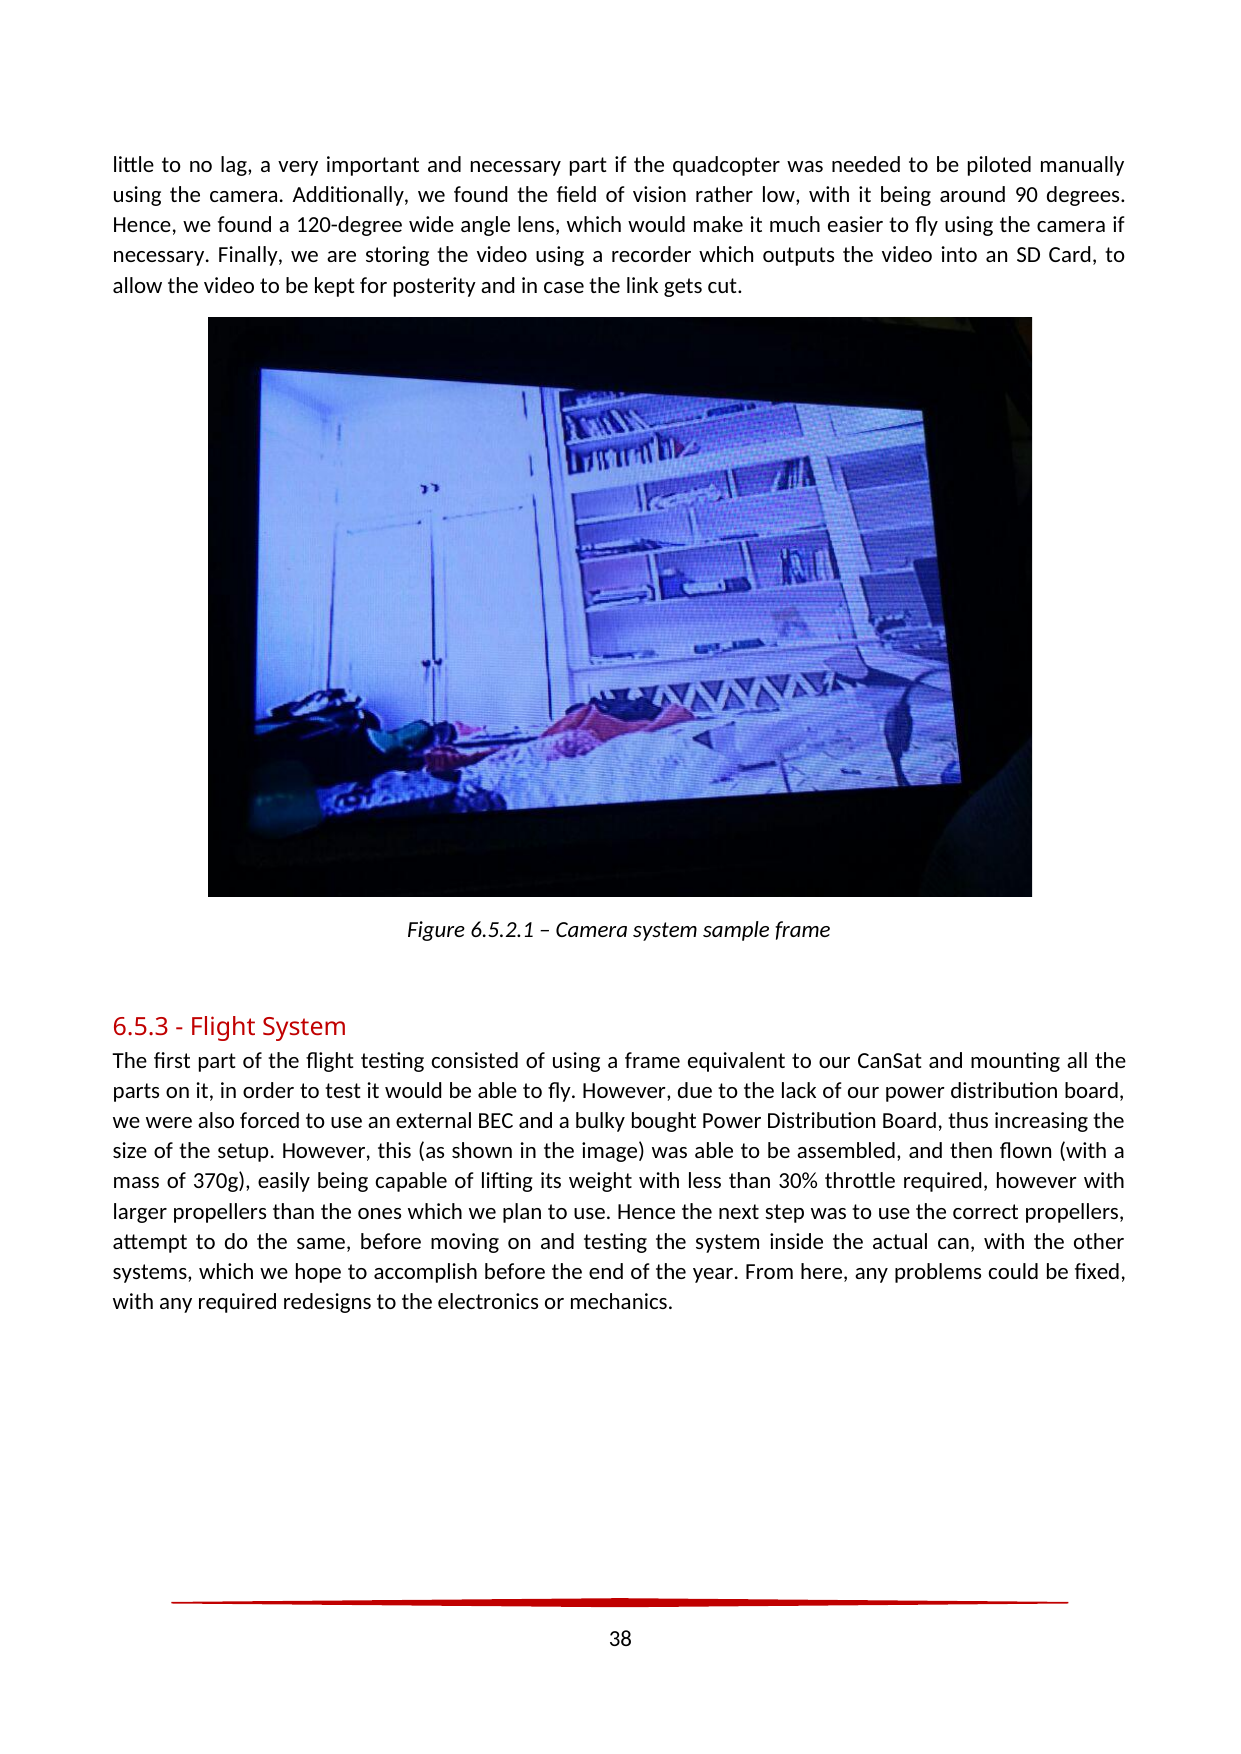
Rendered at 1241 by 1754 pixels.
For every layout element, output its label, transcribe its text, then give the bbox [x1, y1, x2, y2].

picture [208, 317, 1033, 897]
text Figure 6.5.2.1 – Camera system sample frame [112, 915, 1128, 943]
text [112, 150, 1128, 299]
subtitle 6.5.3 - Flight System [112, 1009, 1128, 1043]
text The first part of the flight testing consisted of using a frame equivalent to our CanSat and mounting all the parts on it, in order to test it would be able to fly. However, due to the lack of our power distribution board, we were also forced to use an external BEC and a bulky bought Power Distribution Board, thus increasing the size of the setup. However, this (as shown in the image) was able to be assembled, and then flown (with a mass of 370g), easily being capable of lifting its weight with less than 30% throttle required, however with larger propellers than the ones which we plan to use. Hence the next step was to use the correct propellers, attempt to do the same, before moving on and testing the system inside the actual can, with the other systems, which we hope to accomplish before the end of the year. From here, any problems could be fixed, with any required redesigns to the electronics or mechanics. [112, 1046, 1128, 1315]
